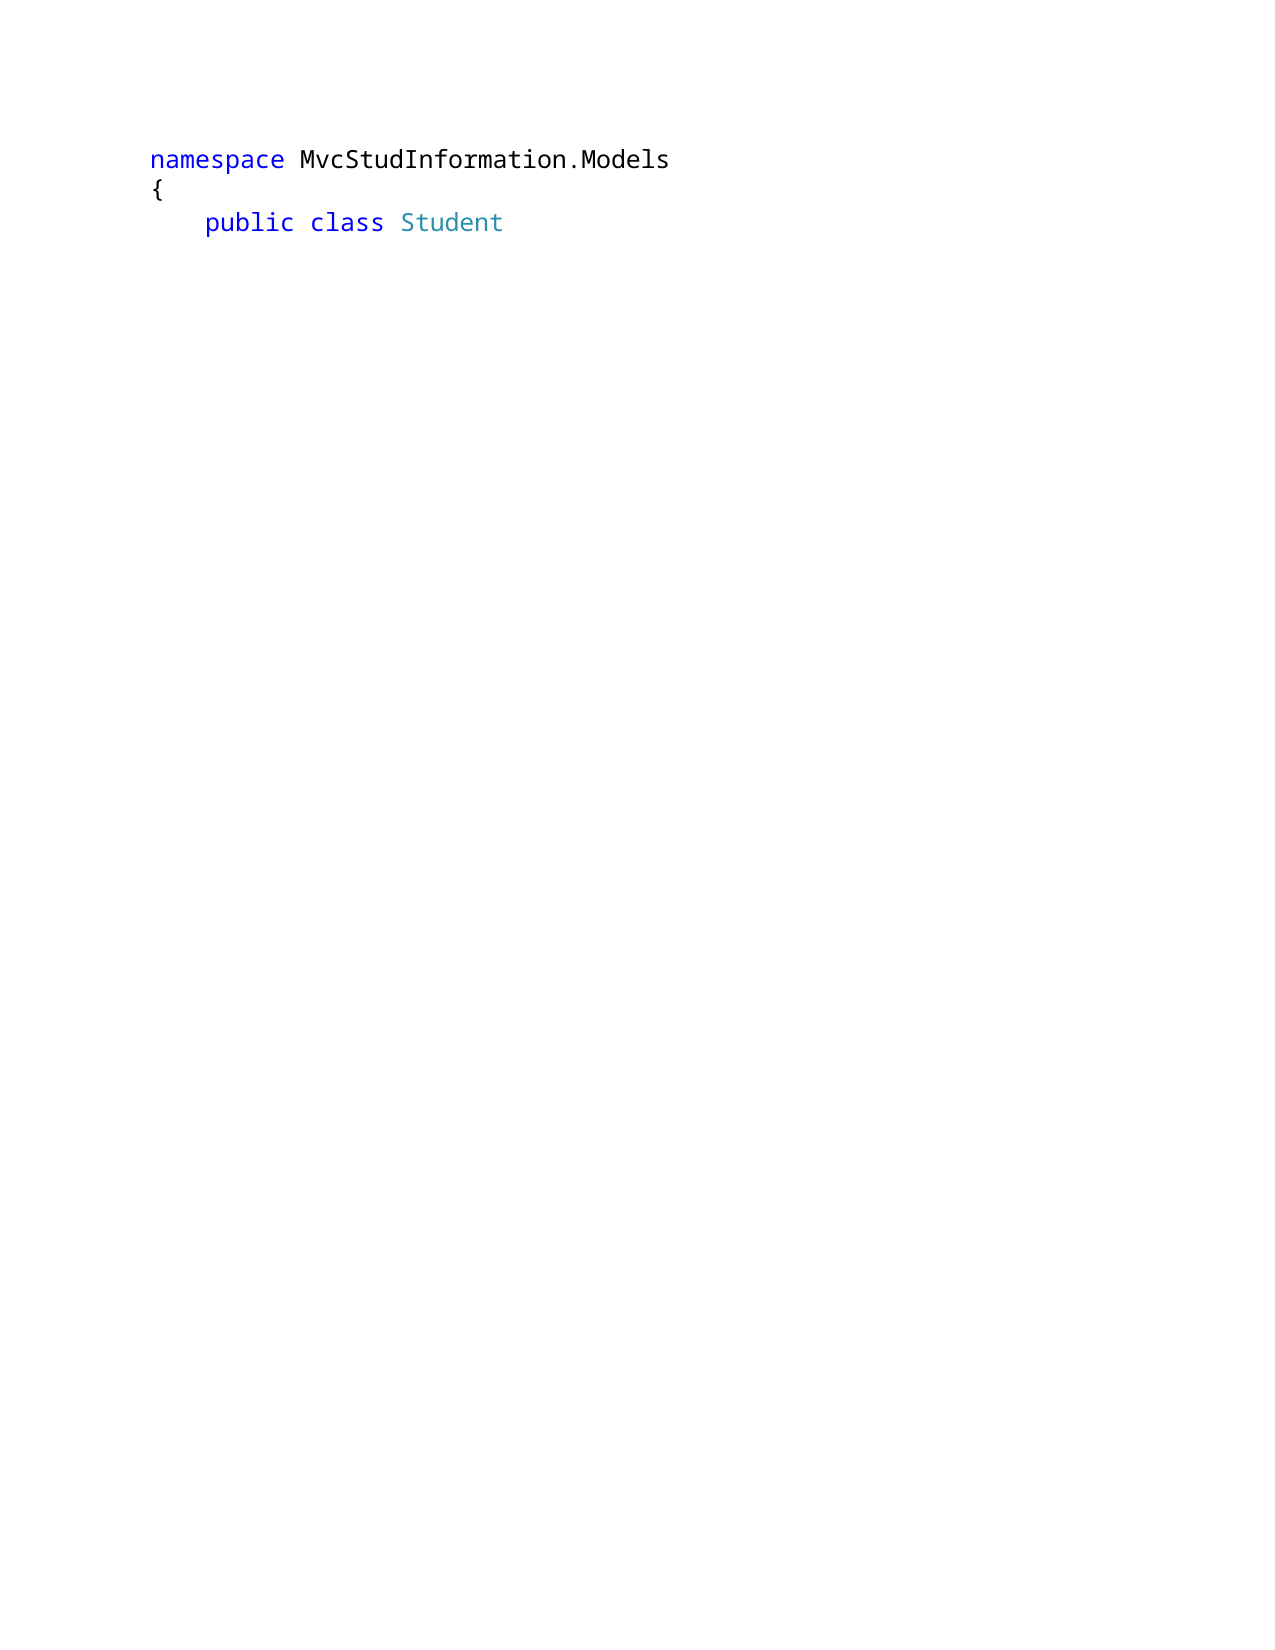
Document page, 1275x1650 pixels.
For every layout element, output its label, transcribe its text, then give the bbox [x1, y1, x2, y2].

text public class Student [205, 204, 1198, 238]
text { [150, 175, 1198, 204]
text namespace MvcStudInformation.Models [150, 146, 1198, 175]
